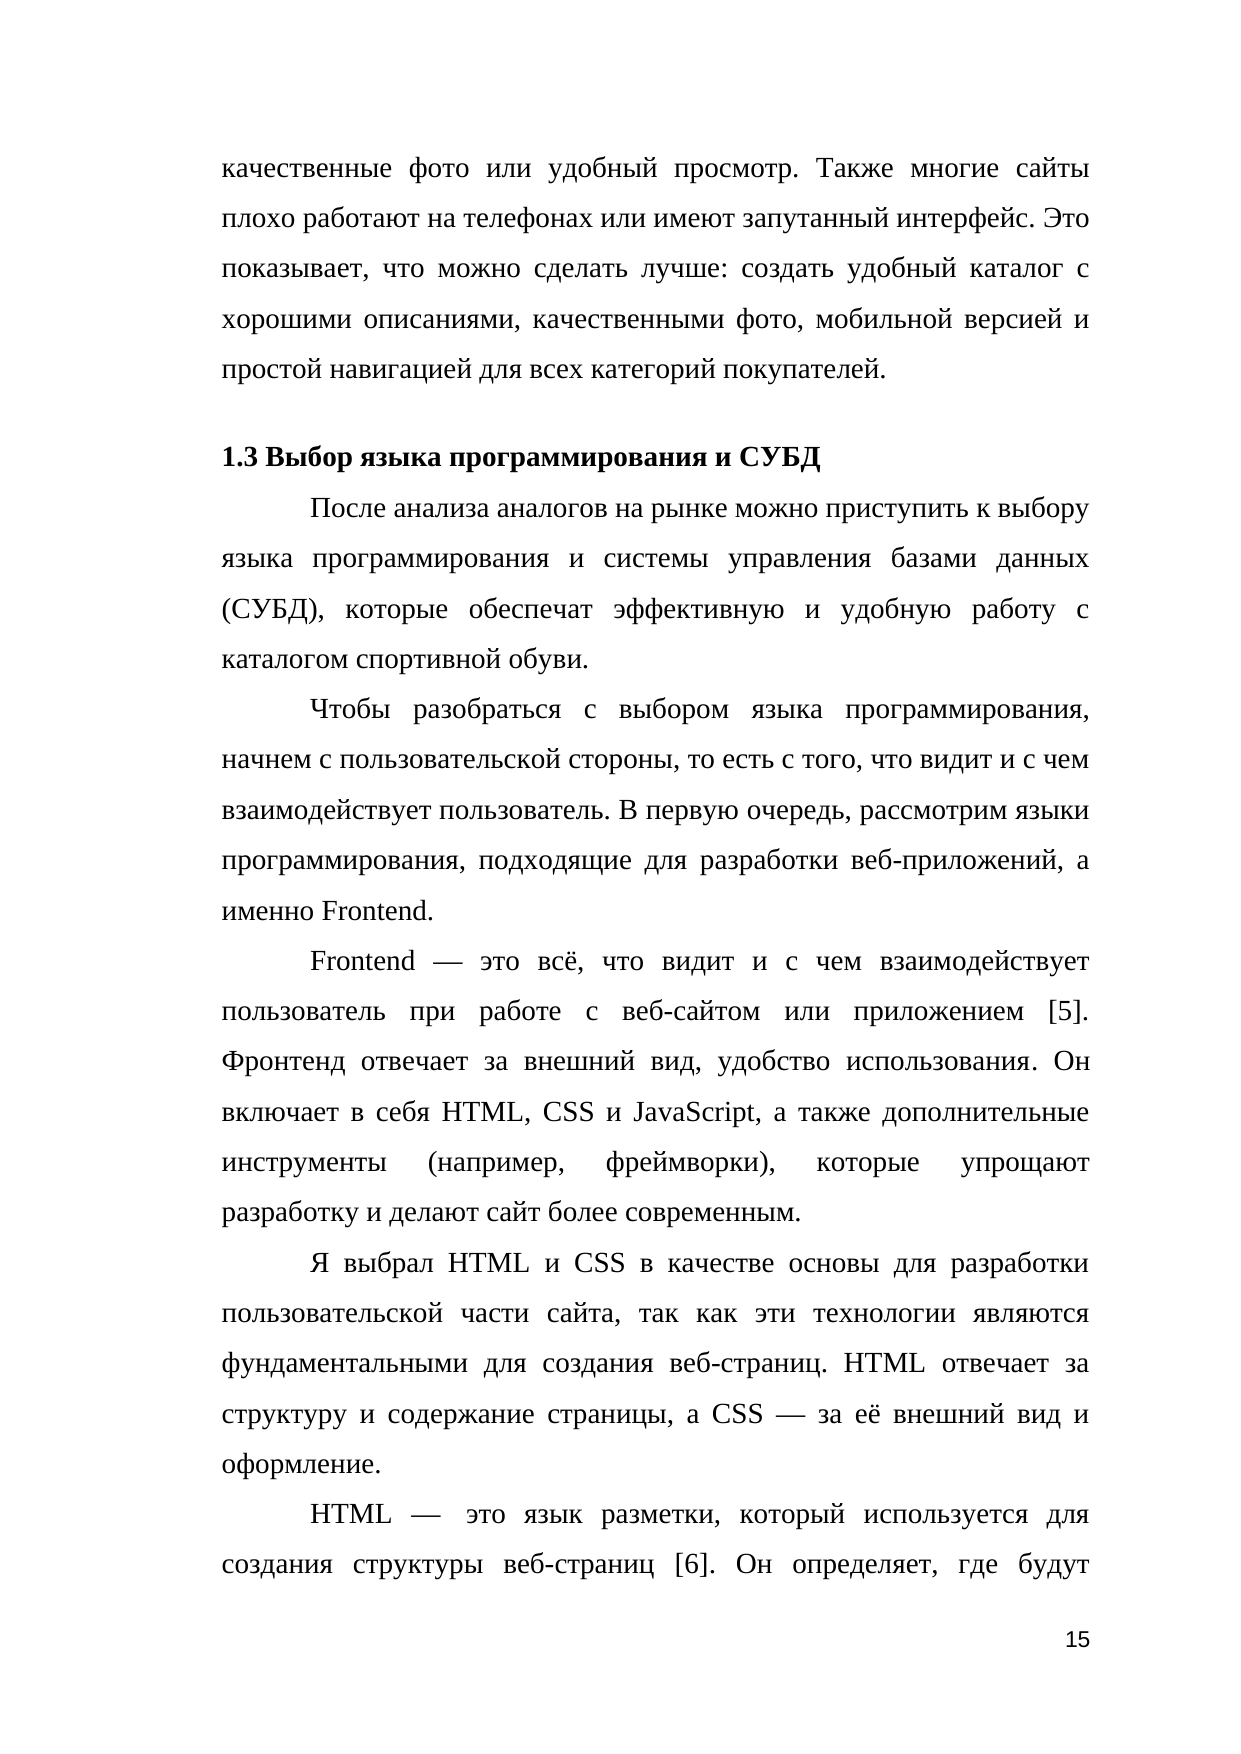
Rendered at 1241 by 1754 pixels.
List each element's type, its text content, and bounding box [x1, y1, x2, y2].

text Frontend — это всё, что видит и с чем взаимодействует пользователь при работе с веб-сайтом или приложением [5]. Фронтенд отвечает за внешний вид, удобство использования. Он включает в себя HTML, CSS и JavaScript, а также дополнительные инструменты (например, фреймворки), которые упрощают разработку и делают сайт более современным. [221, 943, 1090, 1228]
text Я выбрал HTML и CSS в качестве основы для разработки пользовательской части сайта, так как эти технологии являются фундаментальными для создания веб-страниц. HTML отвечает за структуру и содержание страницы, а CSS — за её внешний вид и оформление. [221, 1245, 1090, 1479]
subtitle 1.3 Выбор языка программирования и СУБД [221, 439, 1090, 473]
text После анализа аналогов на рынке можно приступить к выбору языка программирования и системы управления базами данных (СУБД), которые обеспечат эффективную и удобную работу с каталогом спортивной обуви. [221, 490, 1090, 674]
text Чтобы разобраться с выбором языка программирования, начнем с пользовательской стороны, то есть с того, что видит и с чем взаимодействует пользователь. В первую очередь, рассмотрим языки программирования, подходящие для разработки веб-приложений, а именно Frontend. [221, 691, 1090, 926]
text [221, 1496, 1090, 1580]
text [221, 150, 1090, 385]
